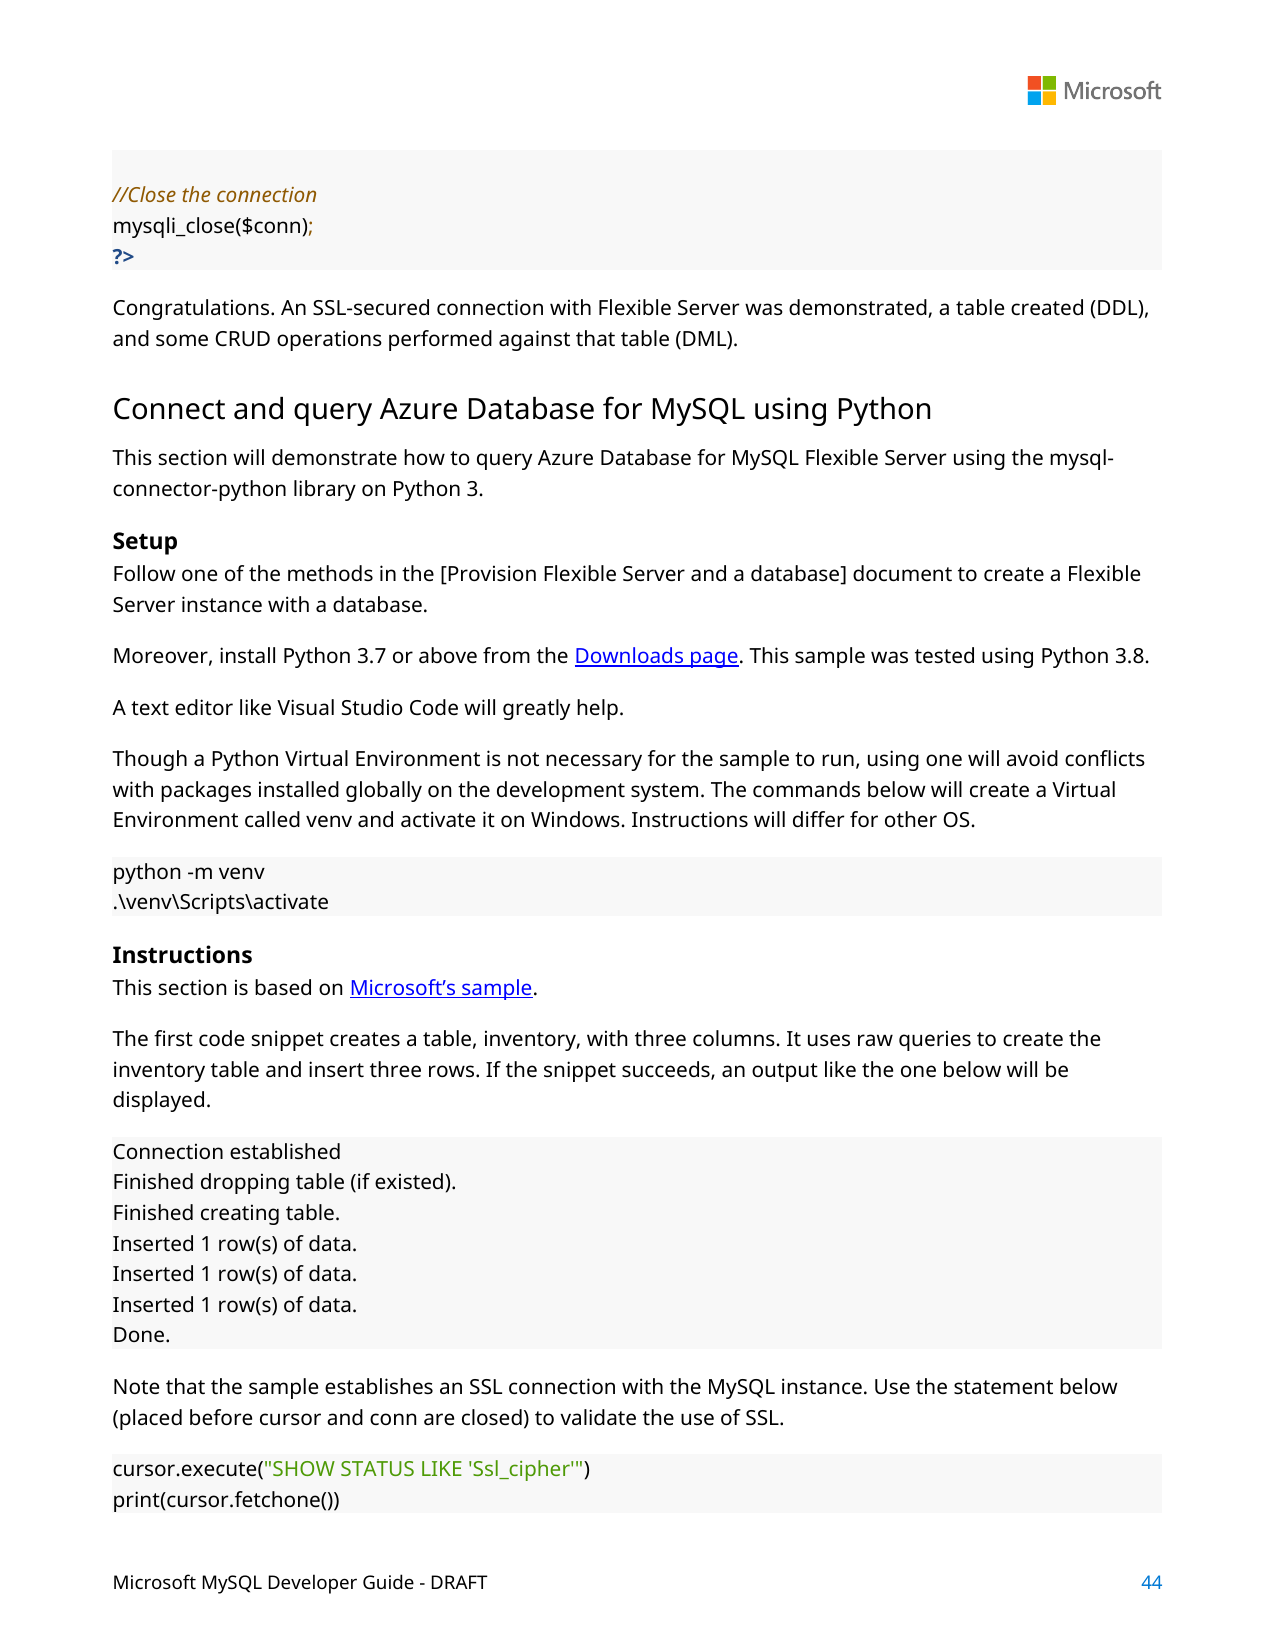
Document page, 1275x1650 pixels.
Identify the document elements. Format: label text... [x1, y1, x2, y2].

text Moreover, install Python 3.7 or above from the Downloads page. This sample was tested using Python 3.8. [112, 641, 1162, 669]
subtitle Connect and query Azure Database for MySQL using Python [112, 388, 1162, 428]
text A text editor like Visual Studio Code will greatly help. [112, 693, 1162, 721]
text Connection established Finished dropping table (if existed). Finished creating table. Inserted 1 row(s) of data. Inserted 1 row(s) of data. Inserted 1 row(s) of data. Done. [112, 1137, 1162, 1349]
text This section will demonstrate how to query Azure Database for MySQL Flexible Server using the mysql-connector-python library on Python 3. [112, 443, 1162, 502]
text The first code snippet creates a table, inventory, with three columns. It uses raw queries to create the inventory table and insert three rows. If the snippet succeeds, an output like the one below will be displayed. [112, 1024, 1162, 1114]
text Follow one of the methods in the [Provision Flexible Server and a database] document to create a Flexible Server instance with a database. [112, 559, 1162, 618]
picture [1026, 75, 1163, 107]
text Note that the sample establishes an SSL connection with the MySQL instance. Use the statement below (placed before cursor and conn are closed) to validate the use of SSL. [112, 1372, 1162, 1431]
text This section is based on Microsoft’s sample. [112, 973, 1162, 1001]
text python -m venv .\venv\Scripts\activate [112, 857, 1162, 916]
text cursor.execute("SHOW STATUS LIKE 'Ssl_cipher'") print(cursor.fetchone()) [112, 1454, 1162, 1513]
subtitle Instructions [112, 939, 1162, 970]
text Congratulations. An SSL-secured connection with Flexible Server was demonstrated, a table created (DDL), and some CRUD operations performed against that table (DML). [112, 293, 1162, 352]
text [112, 150, 1162, 270]
subtitle Setup [112, 525, 1162, 557]
text Though a Python Virtual Environment is not necessary for the sample to run, using one will avoid conflicts with packages installed globally on the development system. The commands below will create a Virtual Environment called venv and activate it on Windows. Instructions will differ for other OS. [112, 744, 1162, 834]
